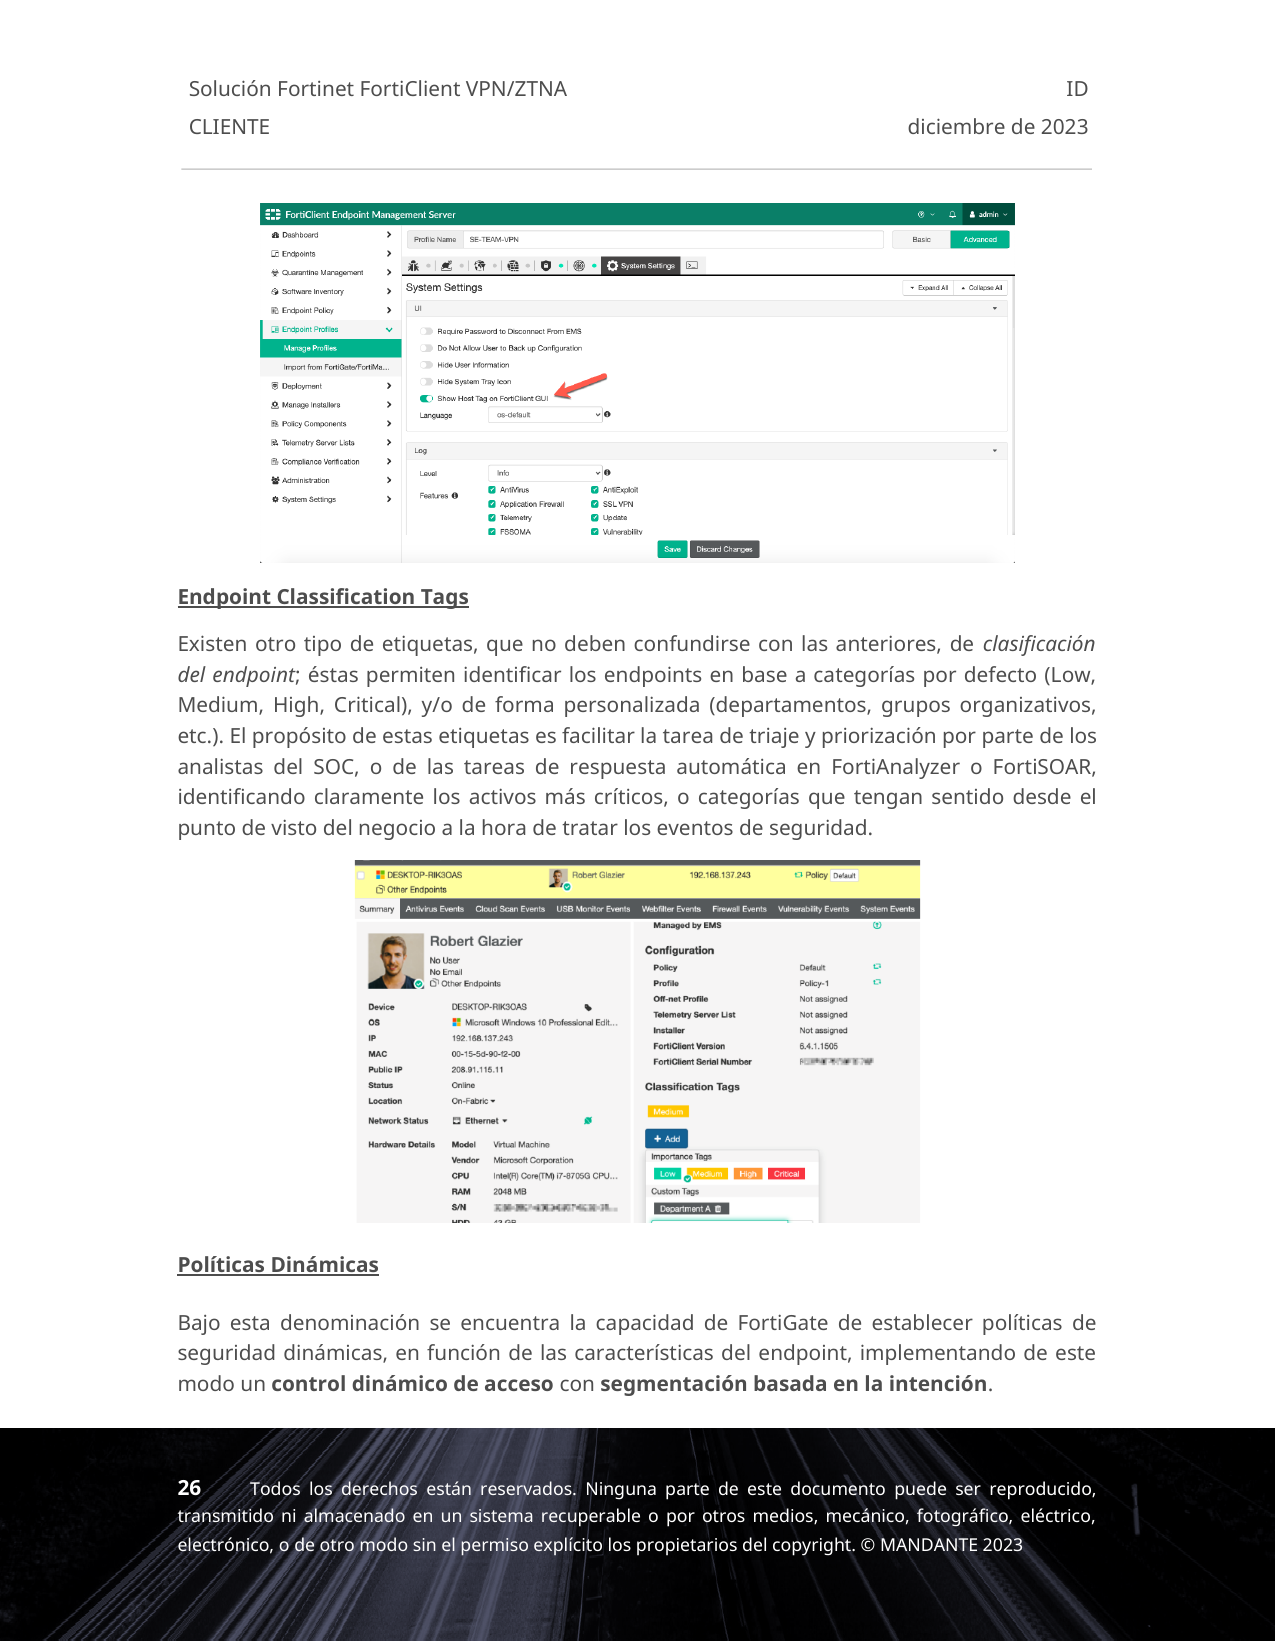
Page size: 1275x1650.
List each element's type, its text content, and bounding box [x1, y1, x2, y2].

text Bajo esta denominación se encuentra la capacidad de FortiGate de establecer políticas de seguridad dinámicas, en función de las características del endpoint, implementando de este modo un control dinámico de acceso con segmentación basada en la intención. [177, 1308, 1098, 1397]
text Endpoint Classification Tags [177, 582, 1098, 610]
picture [260, 203, 1015, 563]
text Existen otro tipo de etiquetas, que no deben confundirse con las anteriores, de clasificación del endpoint; éstas permiten identificar los endpoints en base a categorías por defecto (Low, Medium, High, Critical), y/o de forma personalizada (departamentos, grupos organizativos, etc.). El propósito de estas etiquetas es facilitar la tarea de triaje y priorización por parte de los analistas del SOC, o de las tareas de respuesta automática en FortiAnalyzer o FortiSOAR, identificando claramente los activos más críticos, o categorías que tengan sentido desde el punto de visto del negocio a la hora de tratar los eventos de seguridad. [177, 629, 1098, 841]
text Políticas Dinámicas [177, 1250, 1098, 1278]
picture [354, 860, 921, 1223]
